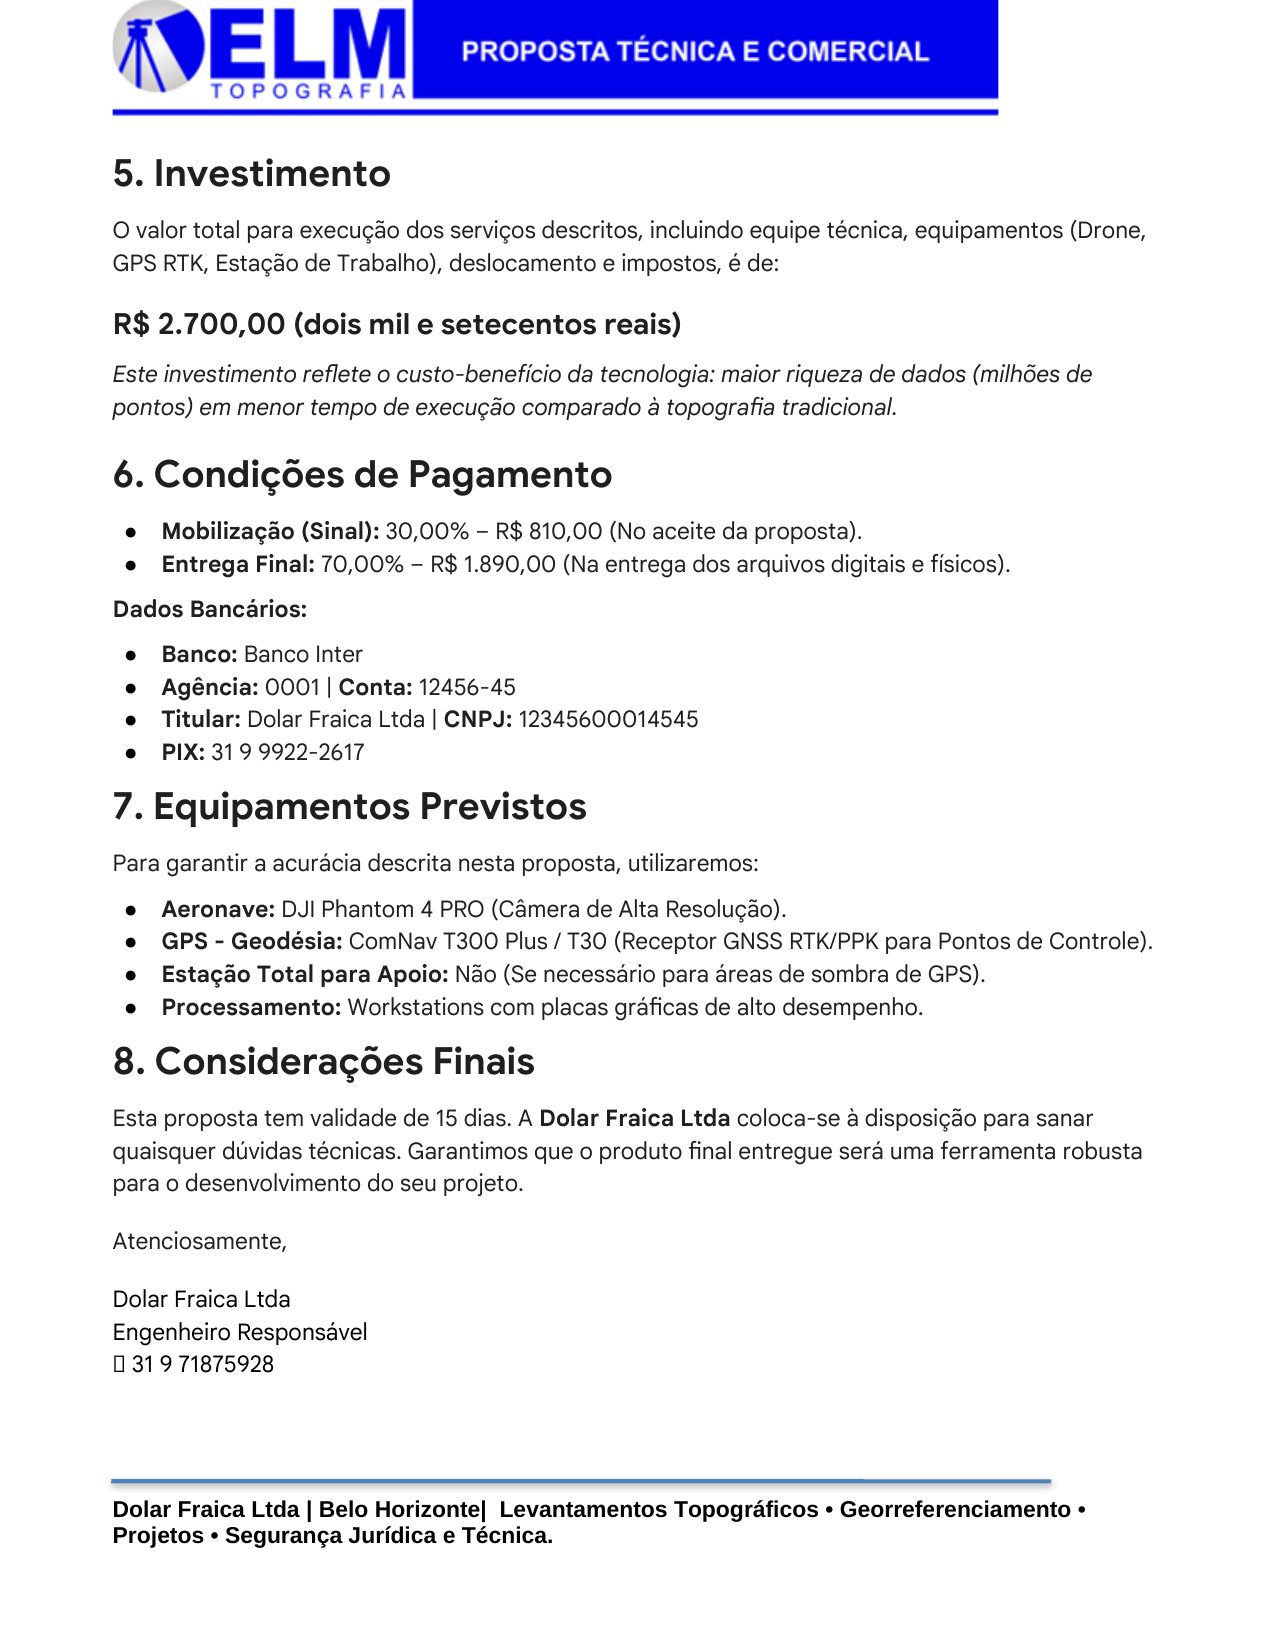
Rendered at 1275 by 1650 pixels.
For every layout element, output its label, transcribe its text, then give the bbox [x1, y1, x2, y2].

text O valor total para execução dos serviços descritos, incluindo equipe técnica, equipamentos (Drone, GPS RTK, Estação de Trabalho), deslocamento e impostos, é de: [112, 216, 1162, 277]
picture [112, 0, 999, 127]
text Engenheiro Responsável [112, 1318, 1162, 1346]
subtitle 7. Equipamentos Previstos [112, 783, 1162, 831]
subtitle R$ 2.700,00 (dois mil e setecentos reais) [112, 306, 1162, 343]
list Agência: 0001 | Conta: 12456-45 [123, 673, 1162, 702]
list Mobilização (Sinal): 30,00% – R$ 810,00 (No aceite da proposta). [123, 517, 1162, 546]
text Este investimento reflete o custo-benefício da tecnologia: maior riqueza de dados (milhões de pontos) em menor tempo de execução comparado à topografia tradicional. [112, 361, 1162, 422]
subtitle 8. Considerações Finais [112, 1038, 1162, 1085]
list Entrega Final: 70,00% – R$ 1.890,00 (Na entrega dos arquivos digitais e físicos). [123, 550, 1162, 578]
list Titular: Dolar Fraica Ltda | CNPJ: 12345600014545 [123, 706, 1162, 734]
list PIX: 31 9 9922-2617 [123, 738, 1162, 767]
text 📞 31 9 71875928 [112, 1350, 1162, 1379]
list Banco: Banco Inter [123, 640, 1162, 669]
text Atenciosamente, [112, 1227, 1162, 1256]
text Dados Bancários: [112, 595, 1162, 624]
subtitle 5. Investimento [112, 150, 1162, 197]
subtitle 6. Condições de Pagamento [112, 451, 1162, 498]
text Dolar Fraica Ltda [112, 1285, 1162, 1314]
list Aeronave: DJI Phantom 4 PRO (Câmera de Alta Resolução). [123, 895, 1162, 923]
list GPS - Geodésia: ComNav T300 Plus / T30 (Receptor GNSS RTK/PPK para Pontos de Controle). [123, 927, 1162, 956]
text Para garantir a acurácia descrita nesta proposta, utilizaremos: [112, 849, 1162, 878]
list Processamento: Workstations com placas gráficas de alto desempenho. [123, 993, 1162, 1022]
text Esta proposta tem validade de 15 dias. A Dolar Fraica Ltda coloca-se à disposição para sanar quaisquer dúvidas técnicas. Garantimos que o produto final entregue será uma ferramenta robusta para o desenvolvimento do seu projeto. [112, 1104, 1162, 1198]
list Estação Total para Apoio: Não (Se necessário para áreas de sombra de GPS). [123, 960, 1162, 989]
